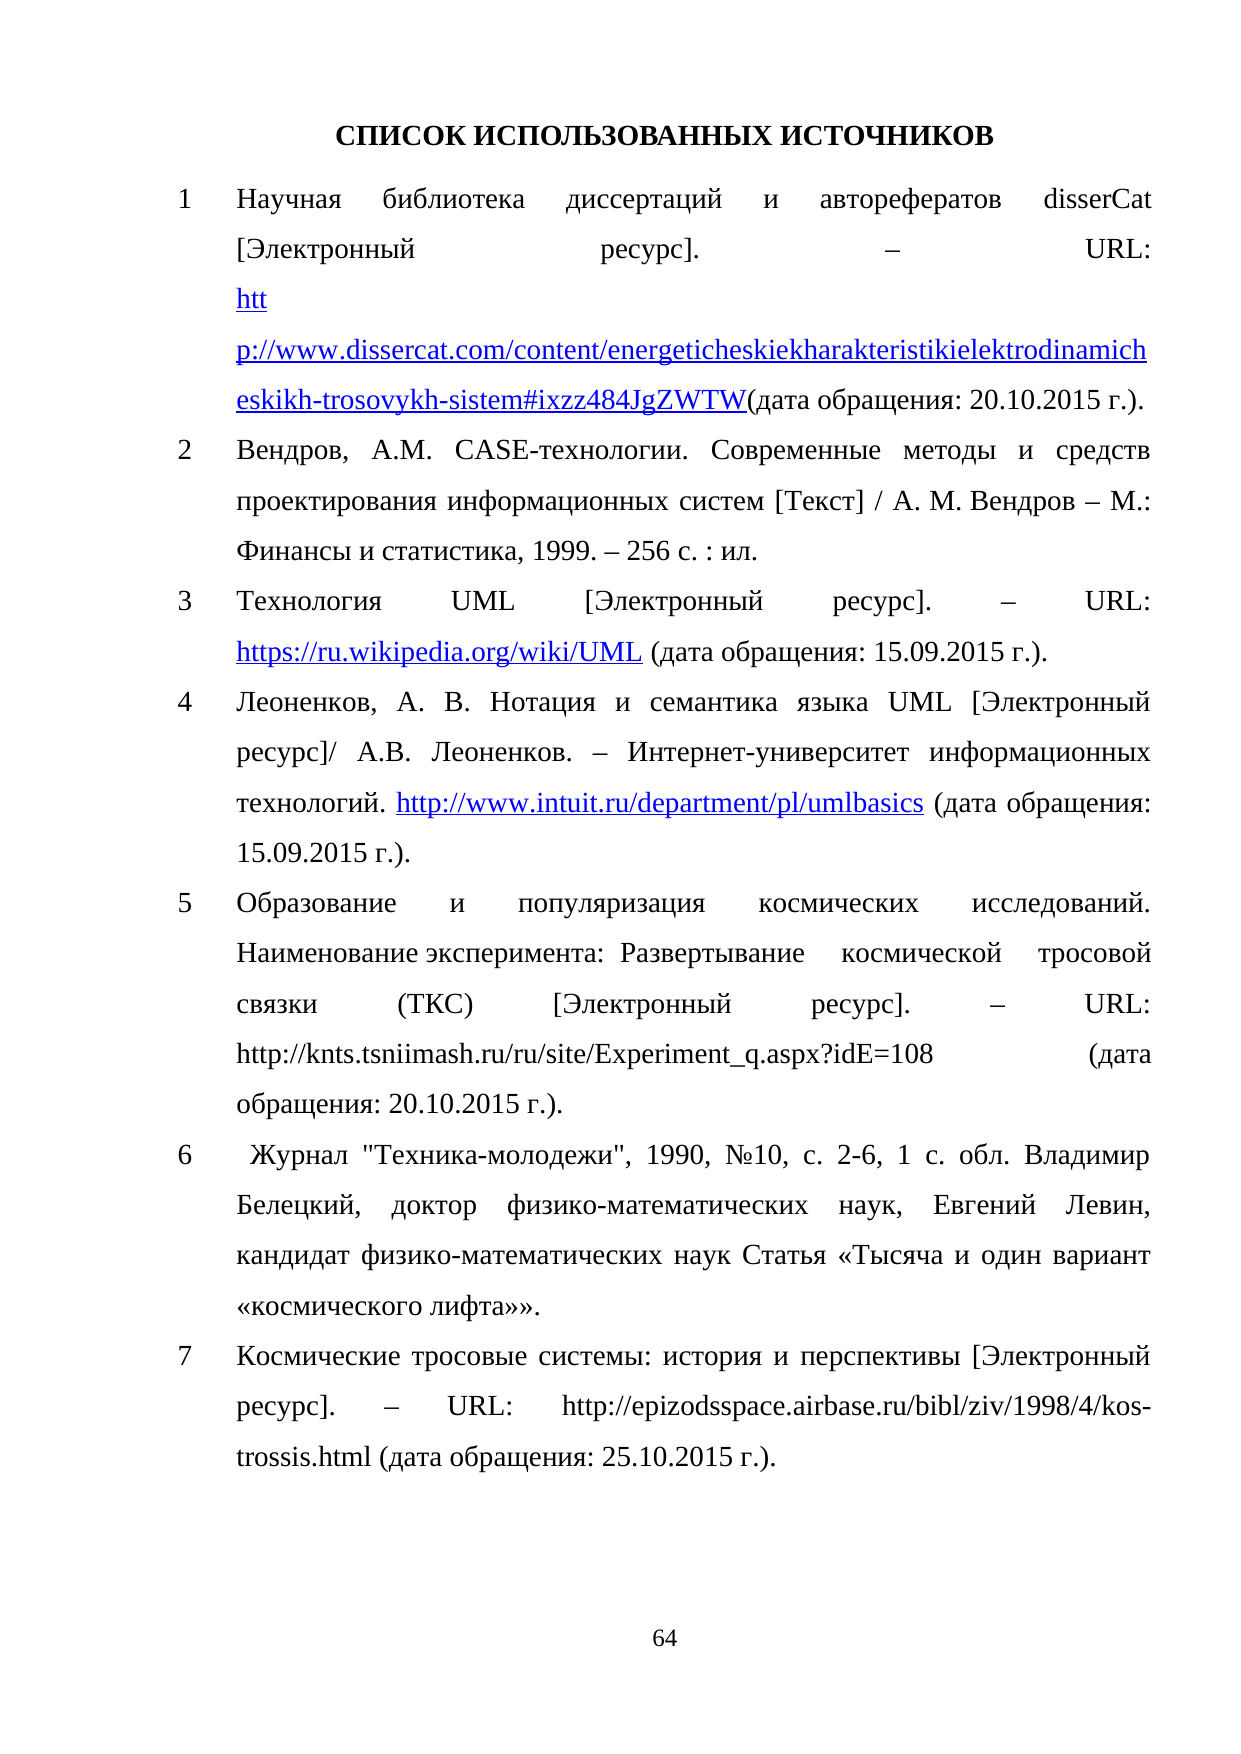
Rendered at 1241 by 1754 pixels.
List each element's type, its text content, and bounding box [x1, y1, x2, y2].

list Образование и популяризация космических исследований. Наименование эксперимента: Развертывание космической тросовой связки (ТКС) [Электронный ресурс]. – URL: http://knts.tsniimash.ru/ru/site/Experiment_q.aspx?idE=108 (дата обращения: 20.10.2015 г.). [177, 885, 1152, 1120]
list Журнал "Техника-молодежи", 1990, №10, с. 2-6, 1 с. обл. Владимир Белецкий, доктор физико-математических наук, Евгений Левин, кандидат физико-математических наук Статья «Тысяча и один вариант «космического лифта»». [177, 1137, 1152, 1321]
list Вендров, А.М. CASE-технологии. Современные методы и средств проектирования информационных систем [Текст] / А. М. Вендров – М.: Финансы и статистика, 1999. – 256 с. : ил. [177, 432, 1152, 567]
list Технология UML [Электронный ресурс]. – URL: https://ru.wikipedia.org/wiki/UML (дата обращения: 15.09.2015 г.). [177, 583, 1152, 667]
text СПИСОК ИСПОЛЬЗОВАННЫХ ИСТОЧНИКОВ [177, 118, 1152, 152]
list Научная библиотека диссертаций и авторефератов disserCat [Электронный ресурс]. – URL: http://www.dissercat.com/content/energeticheskiekharakteristikielektrodinamicheskikh-trosovykh-sistem#ixzz484JgZWTW(дата обращения: 20.10.2015 г.). [177, 181, 1152, 416]
list Космические тросовые системы: история и перспективы [Электронный ресурс]. – URL: http://epizodsspace.airbase.ru/bibl/ziv/1998/4/kos-trossis.html (дата обращения: 25.10.2015 г.). [177, 1338, 1152, 1472]
list Леоненков, А. В. Нотация и семантика языка UML [Электронный ресурс]/ А.В. Леоненков. – Интернет-университет информационных технологий. http://www.intuit.ru/department/pl/umlbasics (дата обращения: 15.09.2015 г.). [177, 684, 1152, 868]
